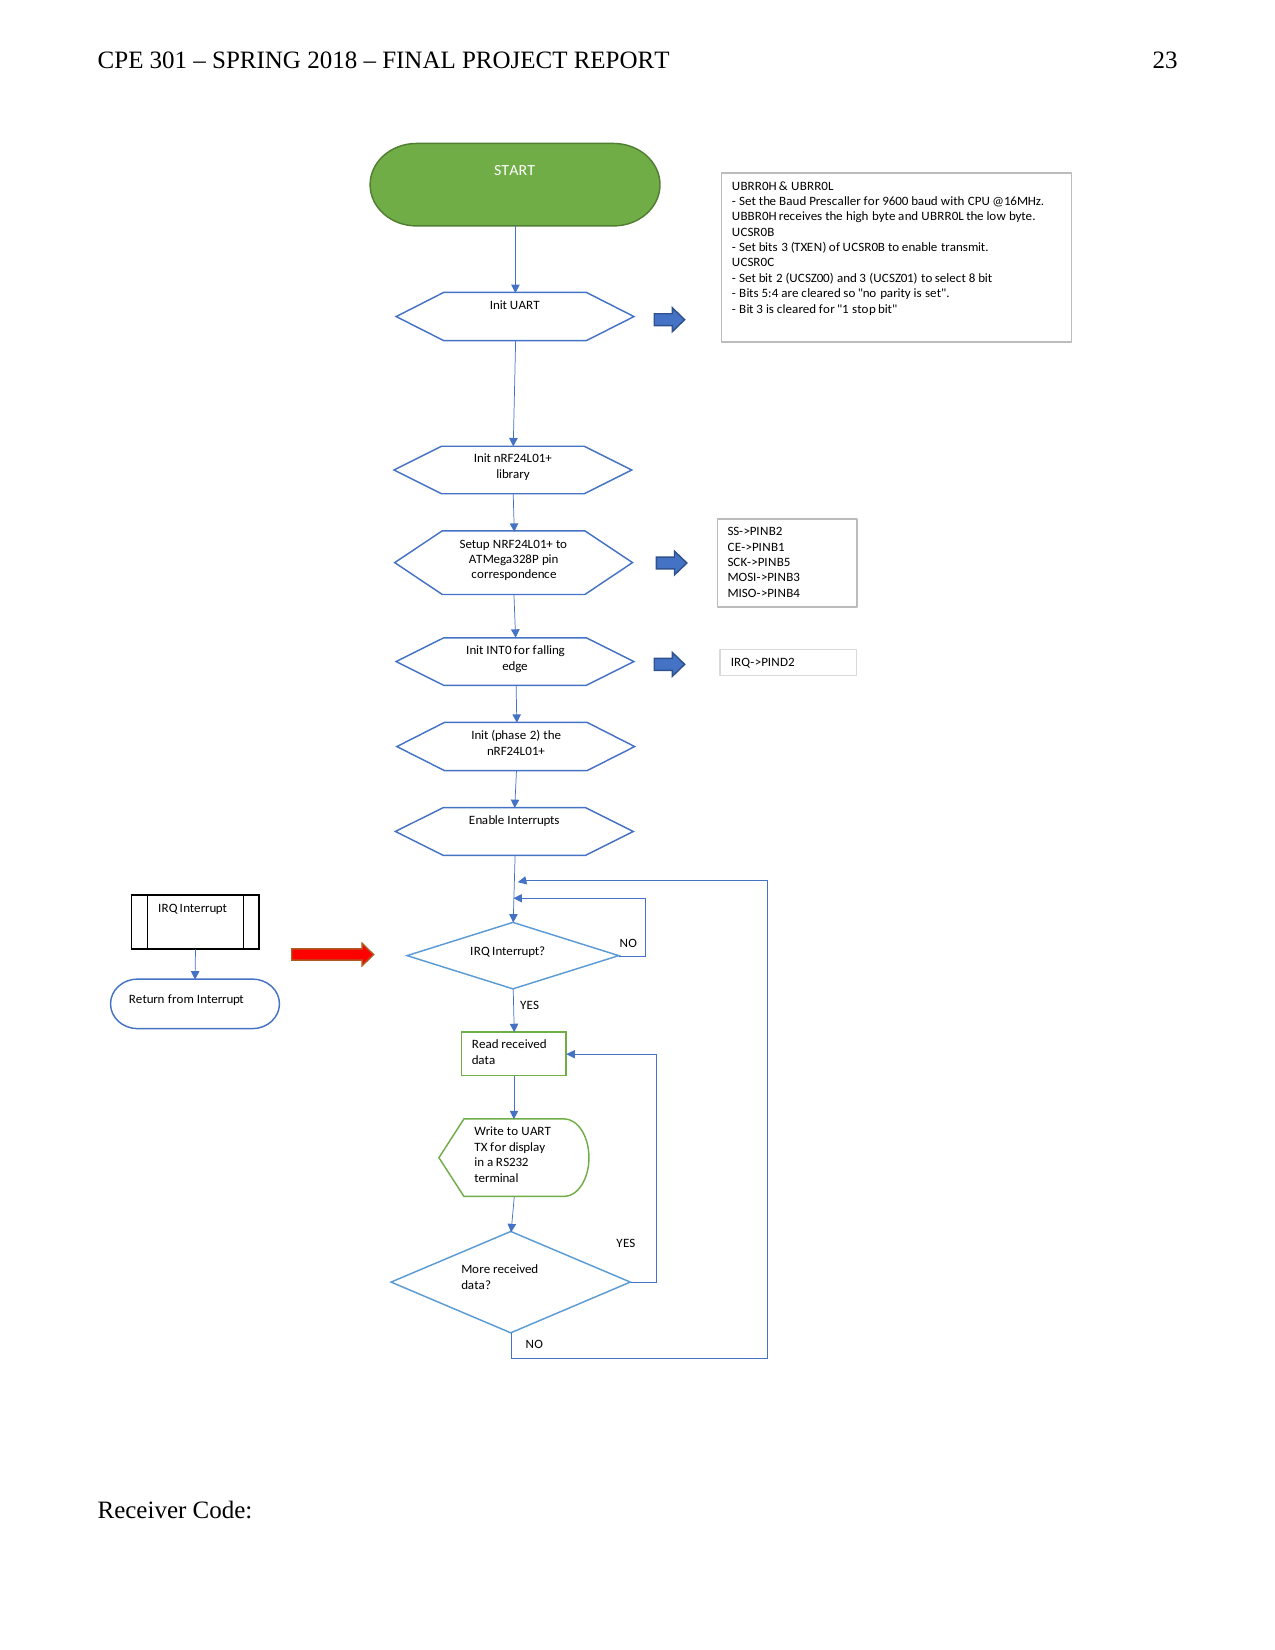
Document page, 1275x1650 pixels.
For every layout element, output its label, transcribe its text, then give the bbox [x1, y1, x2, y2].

text Receiver Code: [97, 1495, 1177, 1524]
